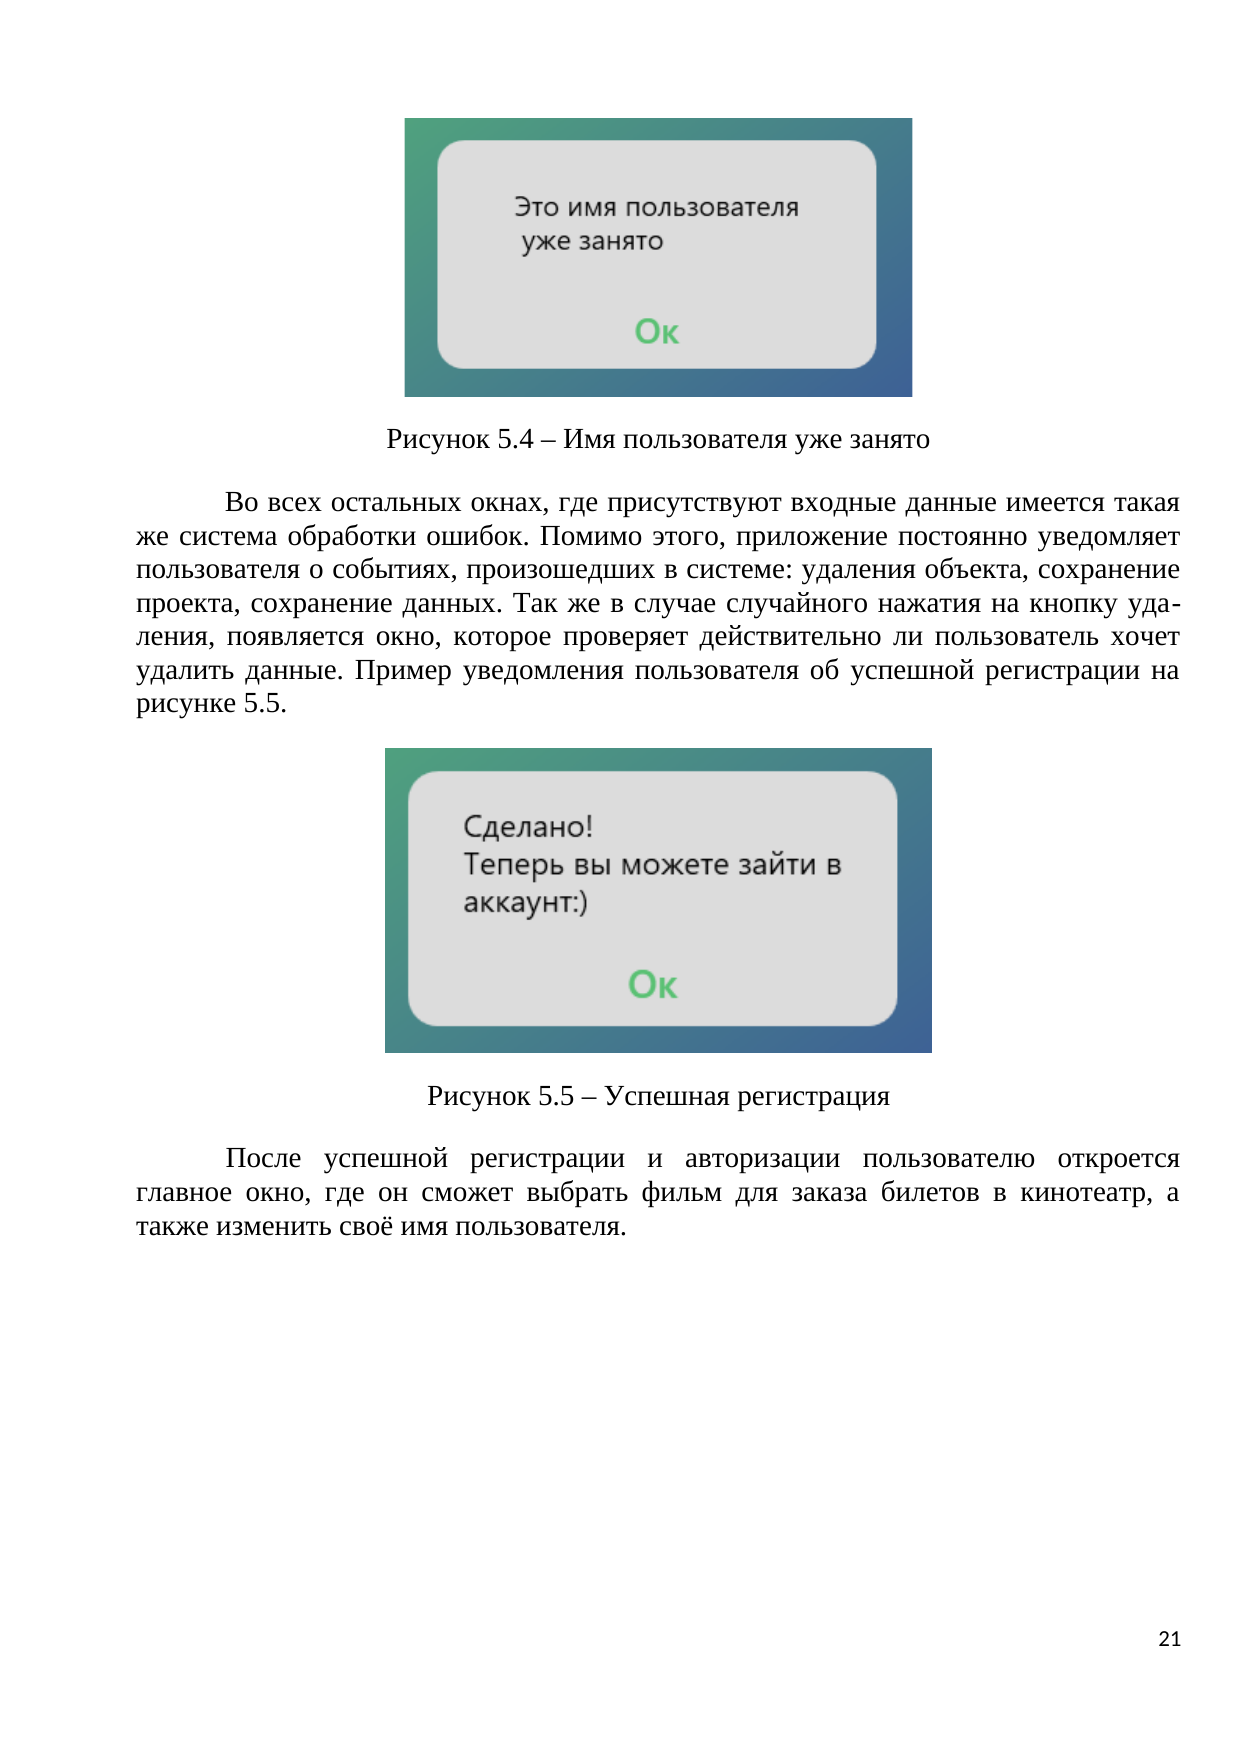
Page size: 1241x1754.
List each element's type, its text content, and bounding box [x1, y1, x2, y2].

list Рисунок 5.5 – Успешная регистрация [136, 1078, 1181, 1111]
list Рисунок 5.4 – Имя пользователя уже занято [136, 422, 1181, 455]
list После успешной регистрации и авторизации пользователю откроется главное окно, где он сможет выбрать фильм для заказа билетов в кинотеатр, а также изменить своё имя пользователя. [136, 1141, 1181, 1241]
list Во всех остальных окнах, где присутствуют входные данные имеется такая же система обработки ошибок. Помимо этого, приложение постоянно уведомляет пользователя о событиях, произошедших в системе: удаления объекта, сохранение проекта, сохранение данных. Так же в случае случайного нажатия на кнопку удаления, появляется окно, которое проверяет действительно ли пользователь хочет удалить данные. Пример уведомления пользователя об успешной регистрации на рисунке 5.5. [136, 484, 1181, 719]
picture [385, 748, 932, 1053]
picture [404, 118, 913, 397]
